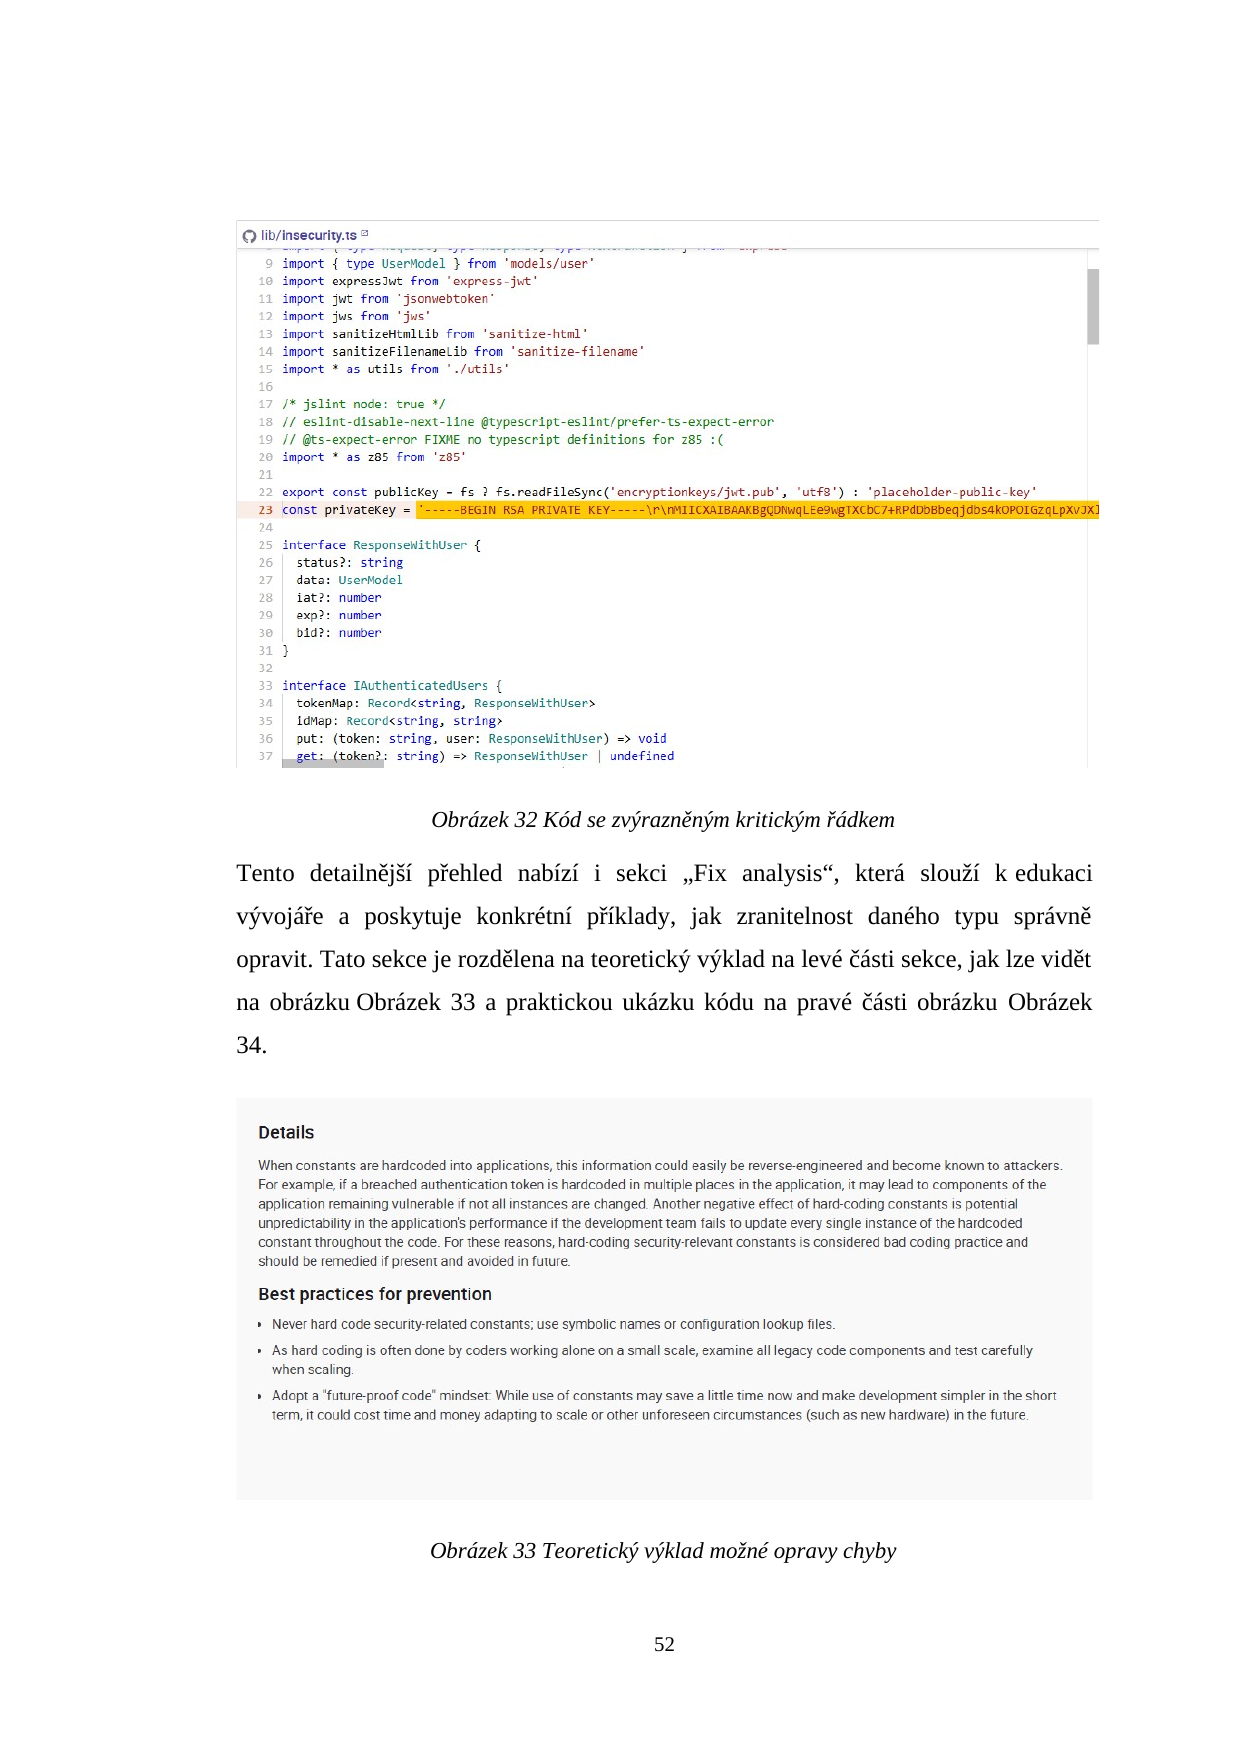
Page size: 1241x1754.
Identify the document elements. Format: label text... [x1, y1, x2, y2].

picture [236, 1098, 1093, 1500]
picture [236, 220, 1100, 768]
text Tento detailnější přehled nabízí i sekci „Fix analysis“, která slouží k edukaci vývojáře a poskytuje konkrétní příklady, jak zranitelnost daného typu správně opravit. Tato sekce je rozdělena na teoretický výklad na levé části sekce, jak lze vidět na obrázku 33 a praktickou ukázku kódu na pravé části obrázku 34. [236, 858, 1092, 1059]
